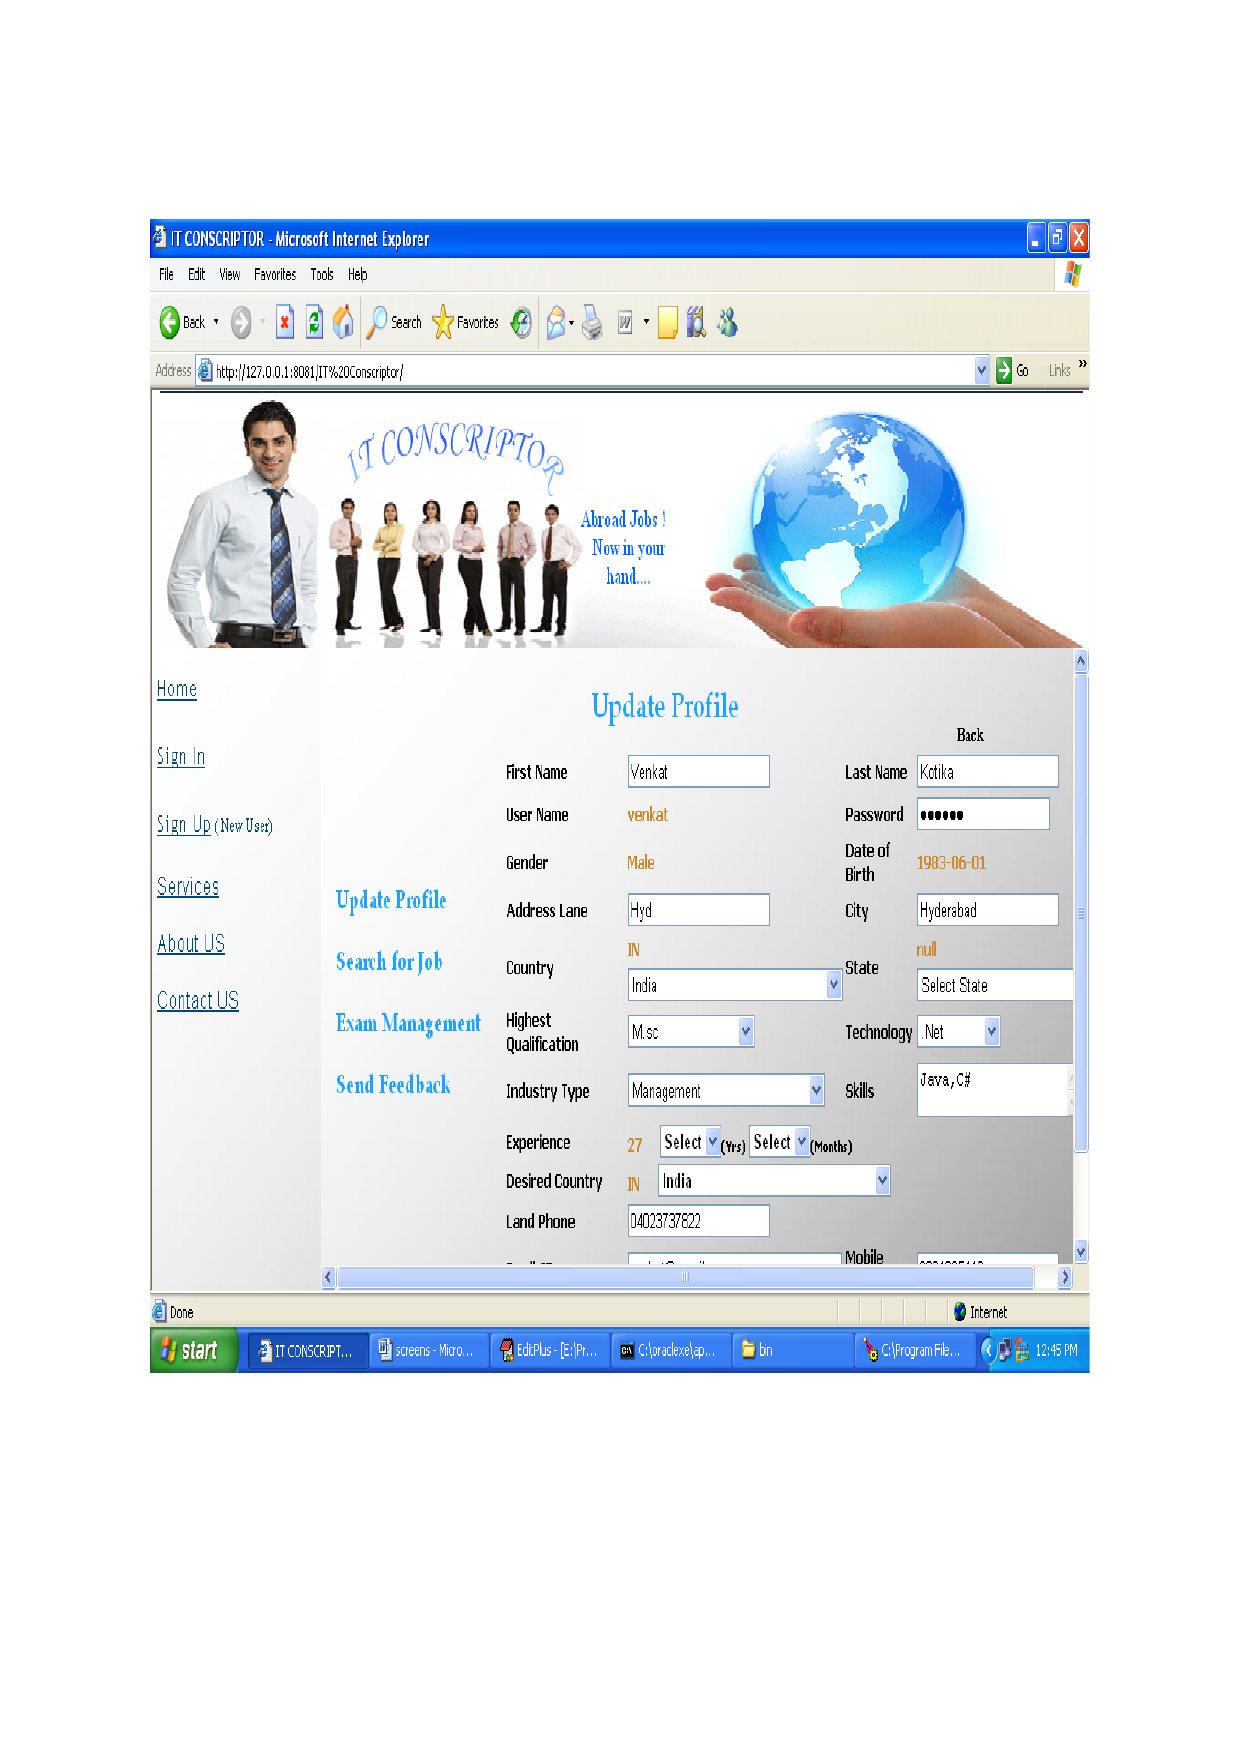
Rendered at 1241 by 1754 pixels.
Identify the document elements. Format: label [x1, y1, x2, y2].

picture [150, 219, 1090, 1373]
